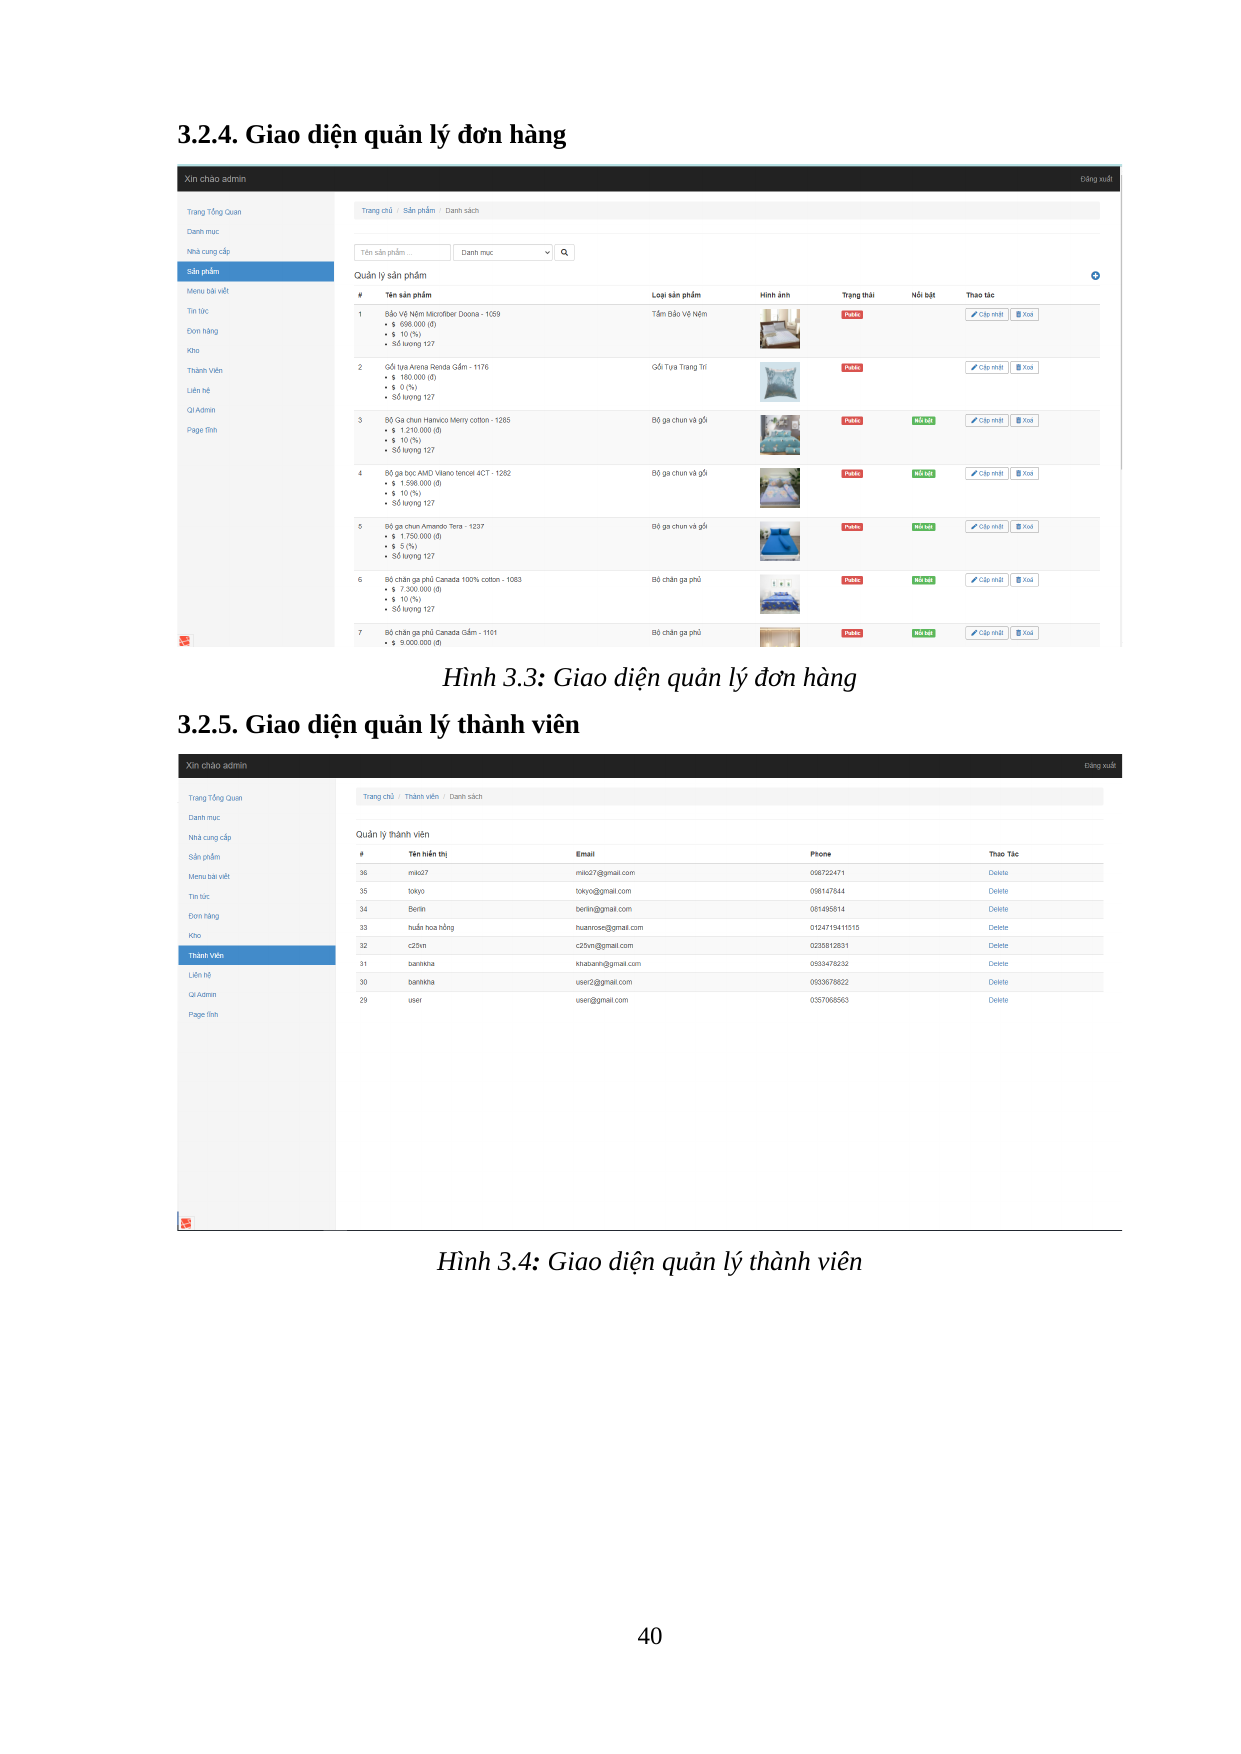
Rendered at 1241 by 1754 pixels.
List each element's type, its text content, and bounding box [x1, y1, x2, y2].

picture [177, 754, 1123, 1231]
subtitle 3.2.4. Giao diện quản lý đơn hàng [177, 118, 1122, 149]
picture [177, 164, 1123, 647]
subtitle 3.2.5. Giao diện quản lý thành viên [177, 708, 1122, 739]
